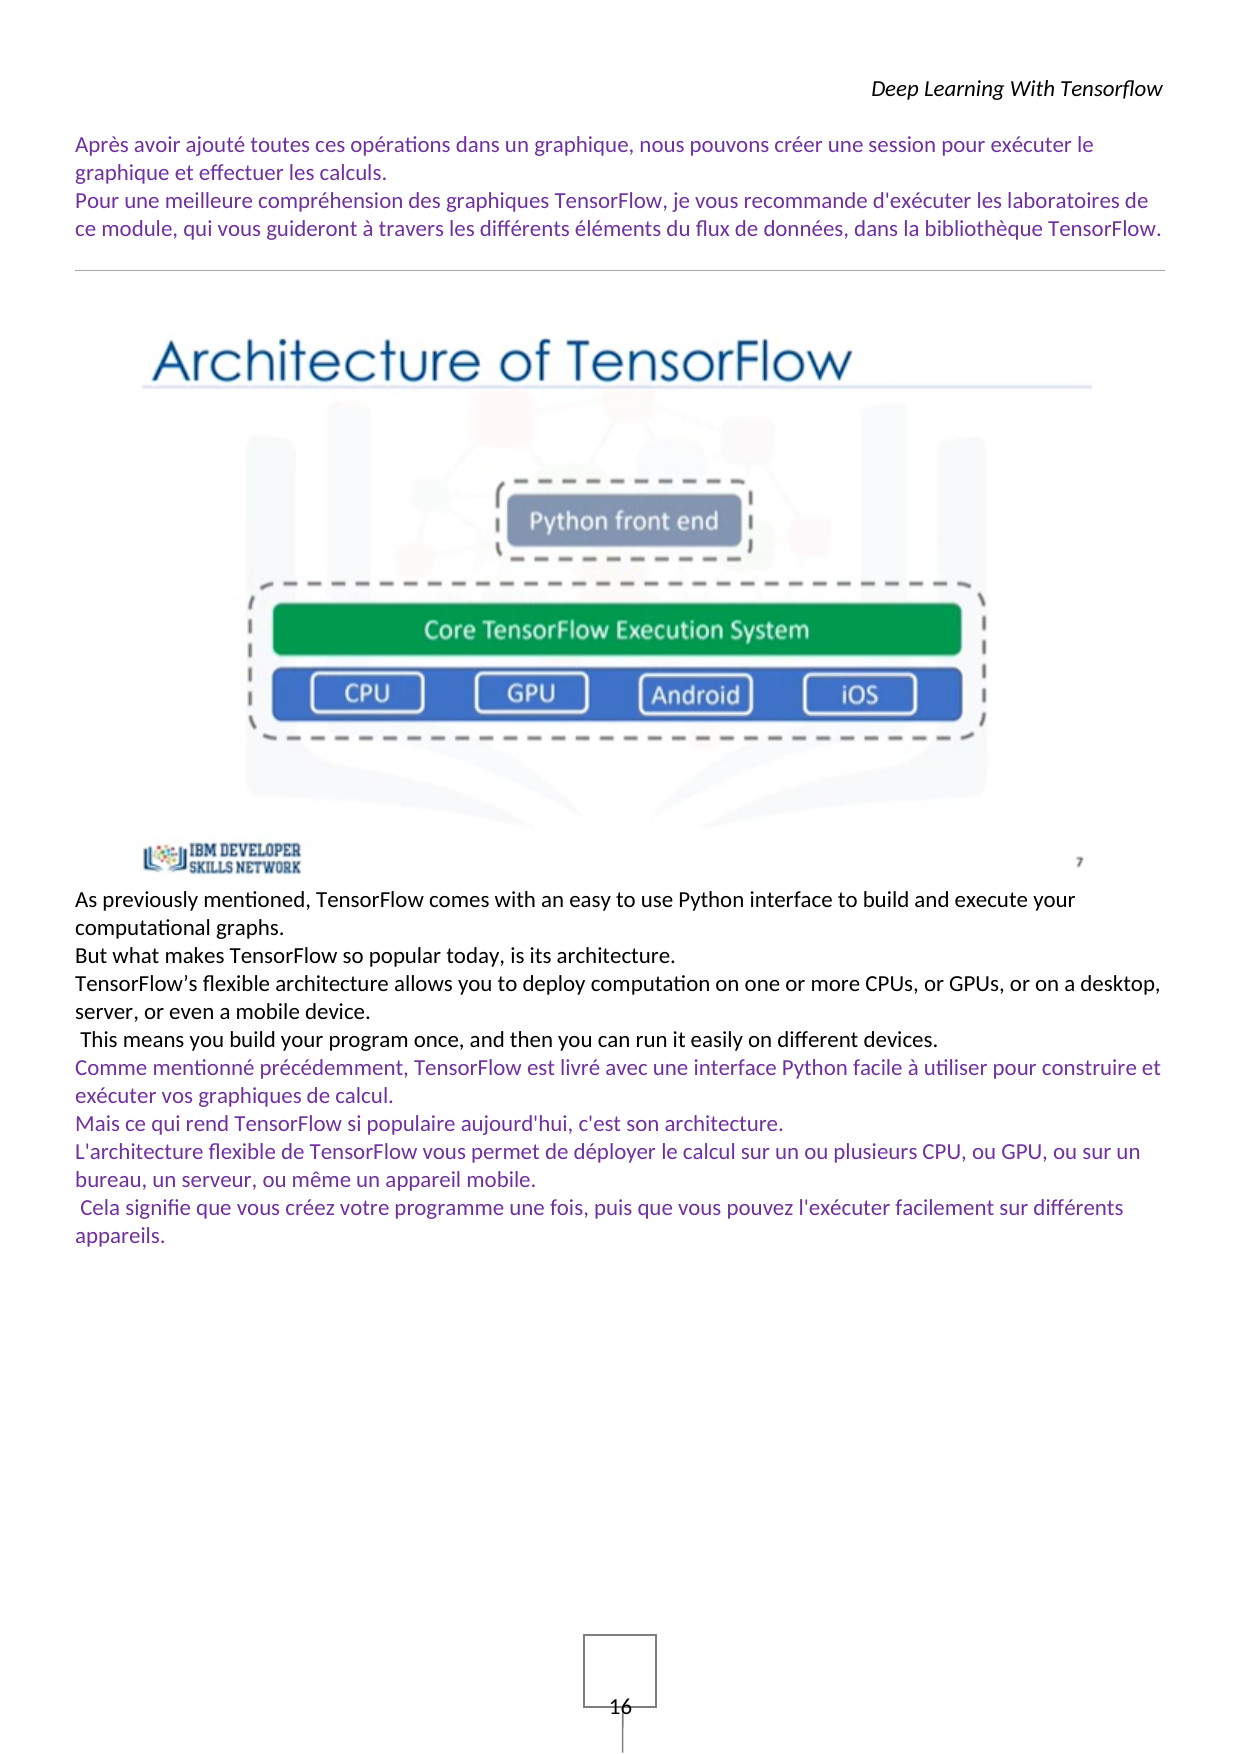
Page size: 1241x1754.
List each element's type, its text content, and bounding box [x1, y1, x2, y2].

picture [75, 270, 1166, 886]
text This means you build your program once, and then you can run it easily on different devices. [75, 1025, 1165, 1053]
text Cela signifie que vous créez votre programme une fois, puis que vous pouvez l'exécuter facilement sur différents appareils. [75, 1193, 1165, 1249]
text Pour une meilleure compréhension des graphiques TensorFlow, je vous recommande d'exécuter les laboratoires de ce module, qui vous guideront à travers les différents éléments du flux de données, dans la bibliothèque TensorFlow. [75, 186, 1165, 242]
text As previously mentioned, TensorFlow comes with an easy to use Python interface to build and execute your computational graphs. [75, 886, 1165, 941]
text Comme mentionné précédemment, TensorFlow est livré avec une interface Python facile à utiliser pour construire et exécuter vos graphiques de calcul. [75, 1053, 1165, 1109]
text Après avoir ajouté toutes ces opérations dans un graphique, nous pouvons créer une session pour exécuter le graphique et effectuer les calculs. [75, 130, 1165, 186]
text L'architecture flexible de TensorFlow vous permet de déployer le calcul sur un ou plusieurs CPU, ou GPU, ou sur un bureau, un serveur, ou même un appareil mobile. [75, 1137, 1165, 1193]
text TensorFlow’s flexible architecture allows you to deploy computation on one or more CPUs, or GPUs, or on a desktop, server, or even a mobile device. [75, 969, 1165, 1025]
text Mais ce qui rend TensorFlow si populaire aujourd'hui, c'est son architecture. [75, 1109, 1165, 1137]
text But what makes TensorFlow so popular today, is its architecture. [75, 941, 1165, 969]
